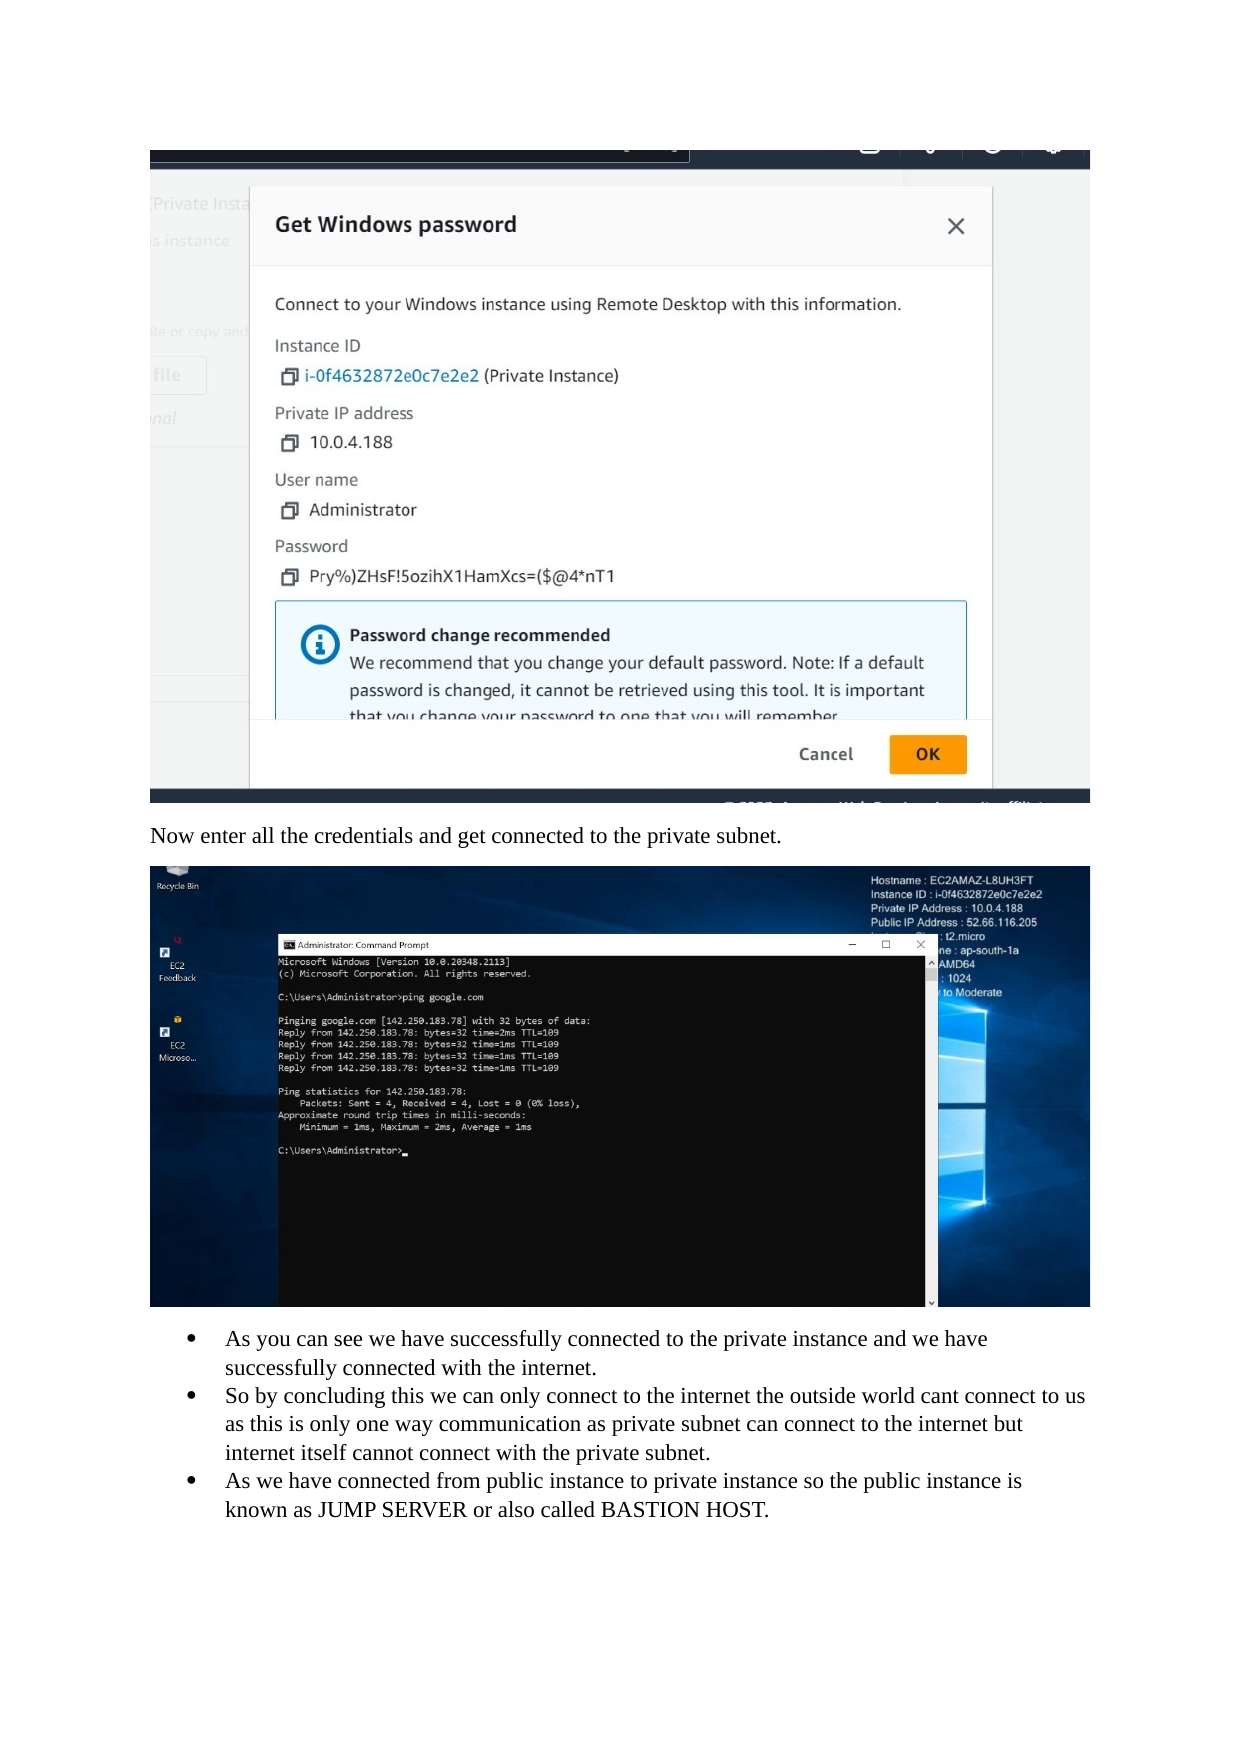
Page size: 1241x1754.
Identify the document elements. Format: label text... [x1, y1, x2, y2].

picture [150, 866, 1091, 1307]
list As you can see we have successfully connected to the private instance and we have successfully connected with the internet. [187, 1325, 1090, 1380]
picture [150, 150, 1091, 803]
list As we have connected from public instance to private instance so the public instance is known as JUMP SERVER or also called BASTION HOST. [187, 1467, 1090, 1522]
text Now enter all the credentials and get connected to the private subnet. [150, 822, 1090, 848]
list So by concluding this we can only connect to the internet the outside world cant connect to us as this is only one way communication as private subnet can connect to the internet but internet itself cannot connect with the private subnet. [187, 1382, 1090, 1465]
